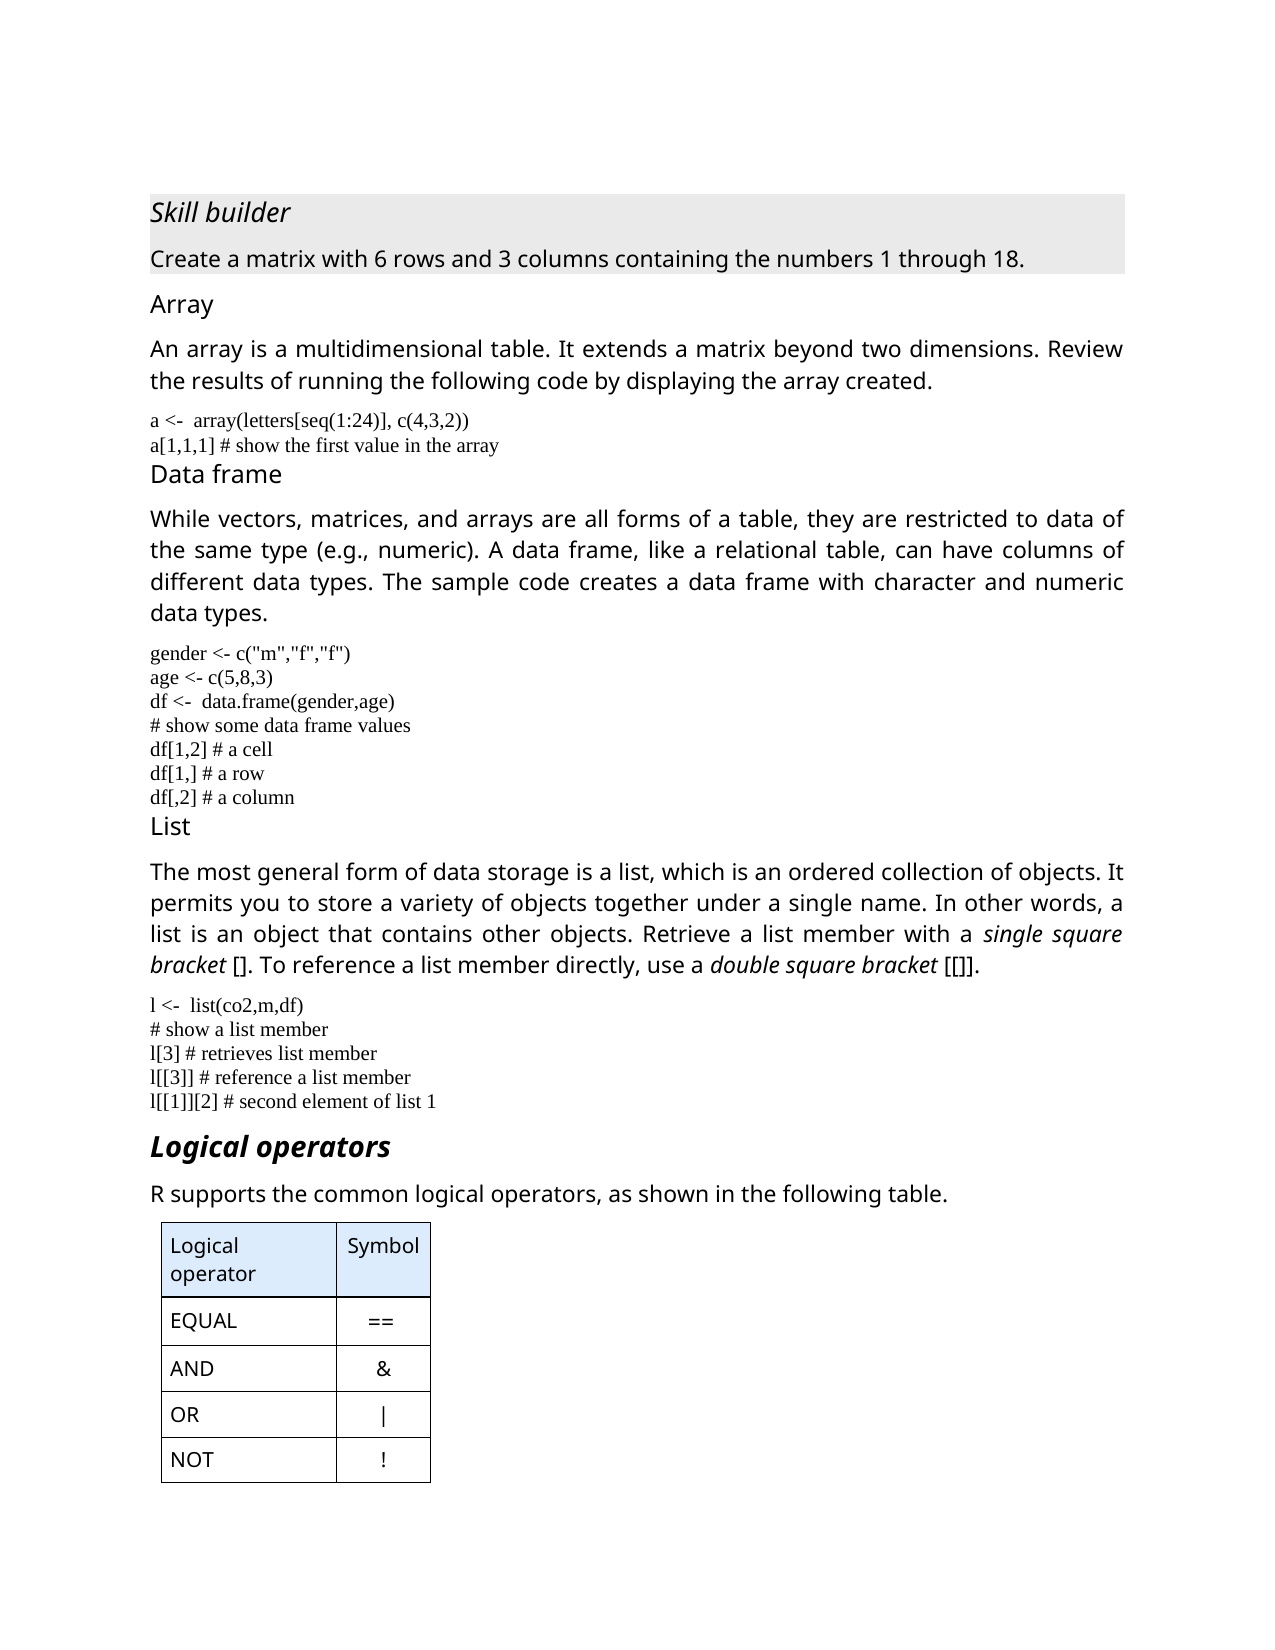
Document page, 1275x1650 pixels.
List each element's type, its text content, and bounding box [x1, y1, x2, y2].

text An array is a multidimensional table. It extends a matrix beyond two dimensions. Review the results of running the following code by displaying the array created. [150, 333, 1125, 396]
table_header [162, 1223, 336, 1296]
text # show some data frame values [150, 713, 1125, 737]
text l[[3]] # reference a list member [150, 1065, 1125, 1089]
subtitle Logical operators [150, 1126, 1125, 1166]
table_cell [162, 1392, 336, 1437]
subtitle Data frame [150, 457, 1125, 491]
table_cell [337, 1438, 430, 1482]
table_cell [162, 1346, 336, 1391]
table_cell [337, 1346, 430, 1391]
text df[1,] # a row [150, 761, 1125, 785]
text Create a matrix with 6 rows and 3 columns containing the numbers 1 through 18. [150, 243, 1125, 274]
text df[1,2] # a cell [150, 737, 1125, 761]
text l <- list(co2,m,df) [150, 993, 1125, 1017]
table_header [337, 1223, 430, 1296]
text l[3] # retrieves list member [150, 1041, 1125, 1065]
subtitle List [150, 809, 1125, 843]
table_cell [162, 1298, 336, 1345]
text a[1,1,1] # show the first value in the array [150, 432, 1125, 457]
text The most general form of data storage is a list, which is an ordered collection of objects. It permits you to store a variety of objects together under a single name. In other words, a list is an object that contains other objects. Retrieve a list member with a single square bracket []. To reference a list member directly, use a double square bracket [[]]. [150, 856, 1125, 981]
text df[,2] # a column [150, 785, 1125, 809]
text age <- c(5,8,3) [150, 665, 1125, 689]
subtitle Array [150, 287, 1125, 321]
text R supports the common logical operators, as shown in the following table. [150, 1178, 1125, 1209]
subtitle Skill builder [150, 194, 1125, 231]
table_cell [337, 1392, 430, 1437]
text a <- array(letters[seq(1:24)], c(4,3,2)) [150, 408, 1125, 432]
text # show a list member [150, 1017, 1125, 1041]
text l[[1]][2] # second element of list 1 [150, 1089, 1125, 1113]
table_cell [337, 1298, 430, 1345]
text While vectors, matrices, and arrays are all forms of a table, they are restricted to data of the same type (e.g., numeric). A data frame, like a relational table, can have columns of different data types. The sample code creates a data frame with character and numeric data types. [150, 503, 1125, 628]
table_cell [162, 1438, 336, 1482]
text df <- data.frame(gender,age) [150, 689, 1125, 713]
text gender <- c("m","f","f") [150, 641, 1125, 665]
